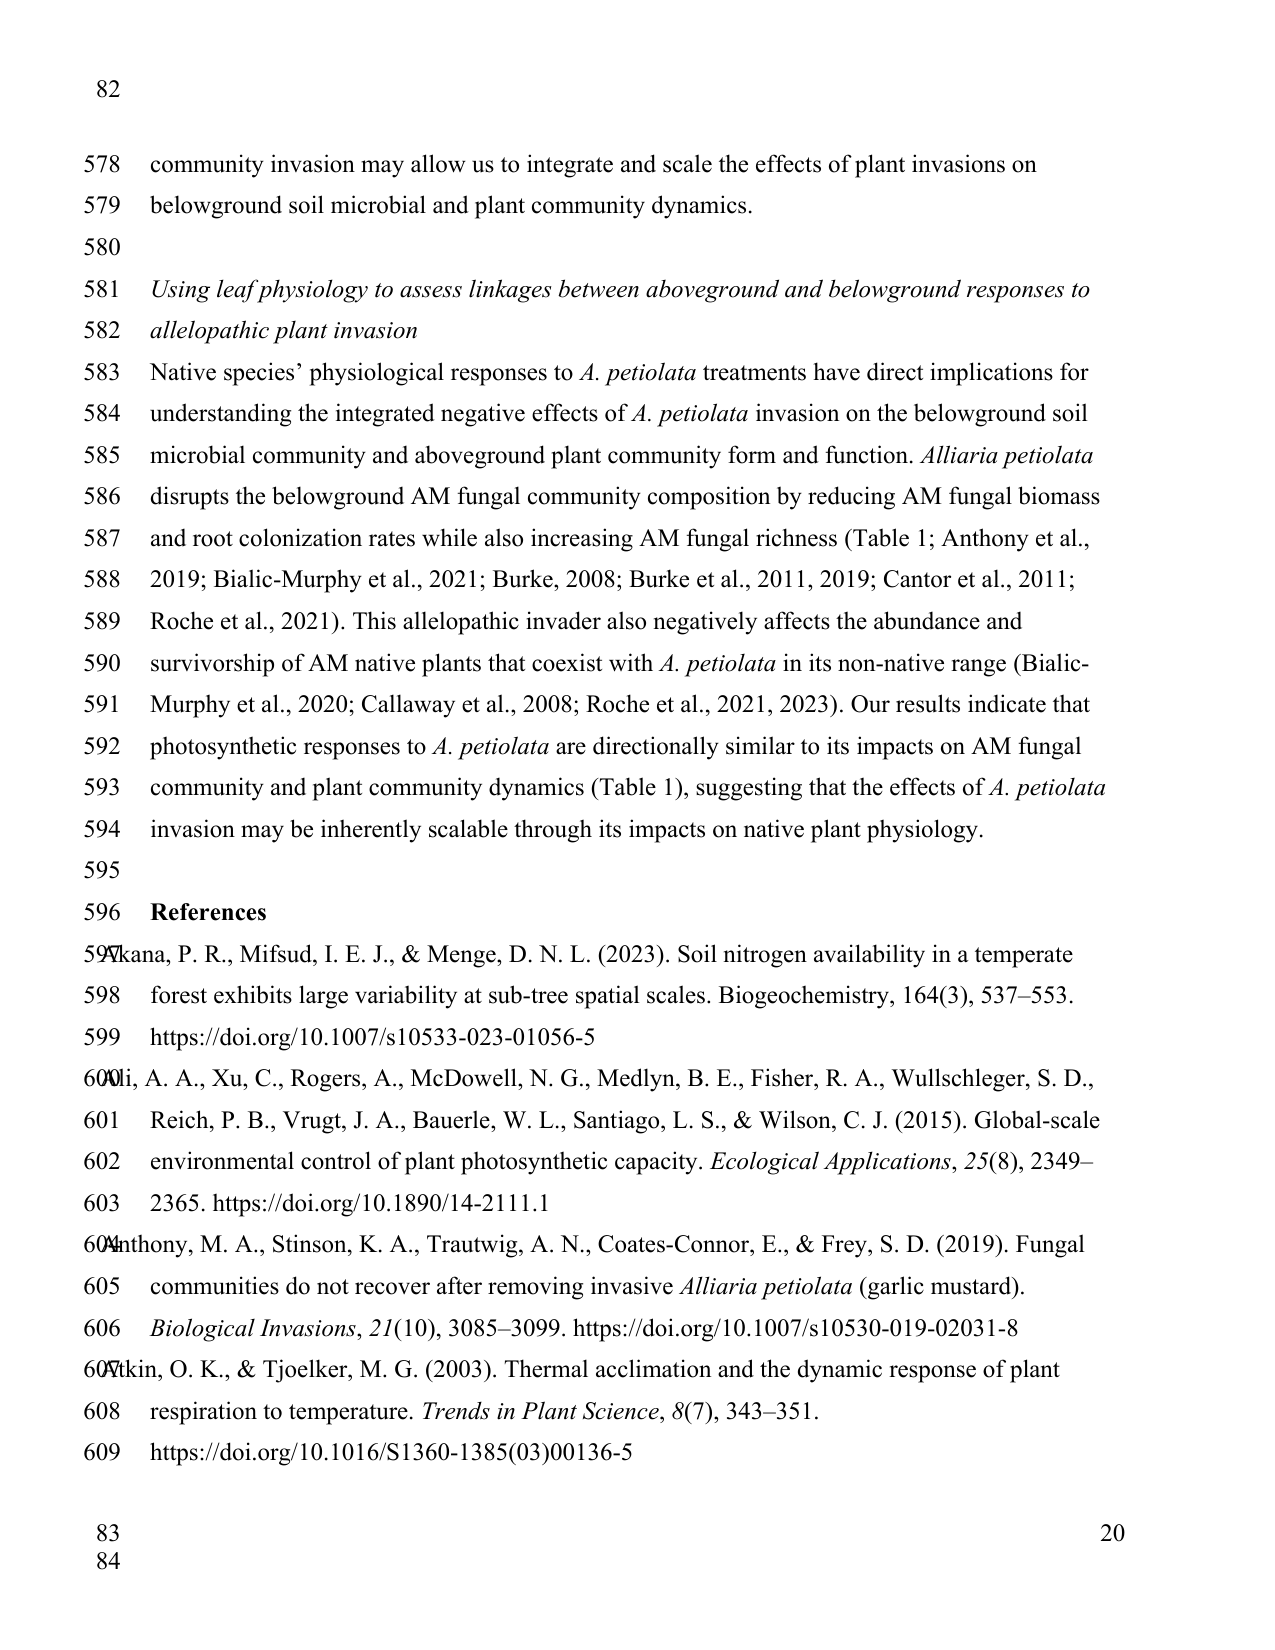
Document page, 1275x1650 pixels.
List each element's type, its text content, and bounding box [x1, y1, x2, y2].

text References [150, 898, 1125, 926]
text Native species’ physiological responses to A. petiolata treatments have direct implications for understanding the integrated negative effects of A. petiolata invasion on the belowground soil microbial community and aboveground plant community form and function. Alliaria petiolata disrupts the belowground AM fungal community composition by reducing AM fungal biomass and root colonization rates while also increasing AM fungal richness . This allelopathic invader also negatively affects the abundance and survivorship of AM native plants that coexist with A. petiolata in its non-native range . Our results indicate that photosynthetic responses to A. petiolata are directionally similar to its impacts on AM fungal community and plant community dynamics (Table 1), suggesting that the effects of A. petiolata invasion may be inherently scalable through its impacts on native plant physiology. [150, 358, 1125, 843]
text Using leaf physiology to assess linkages between aboveground and belowground responses to allelopathic plant invasion [150, 275, 1125, 344]
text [150, 150, 1125, 219]
